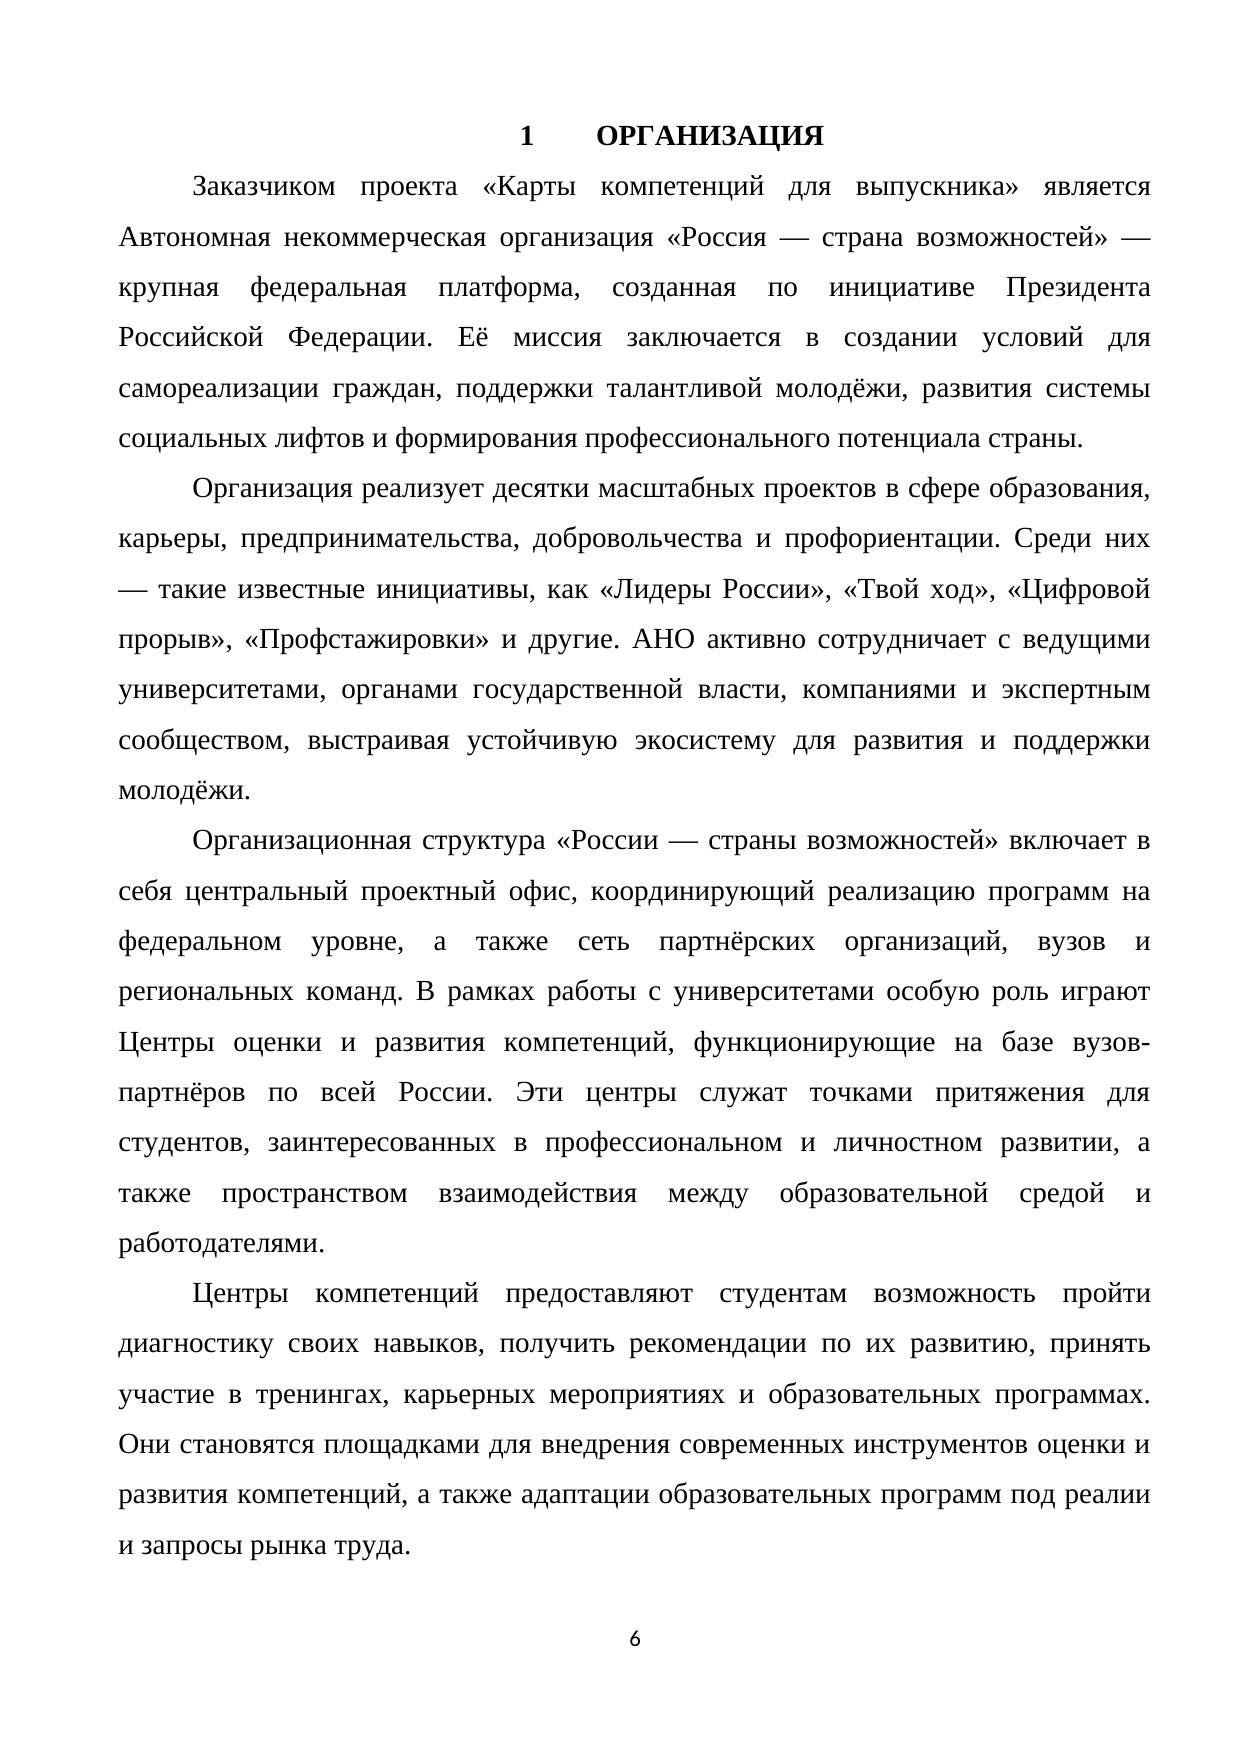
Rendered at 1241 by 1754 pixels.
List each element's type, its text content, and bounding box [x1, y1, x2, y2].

text Центры компетенций предоставляют студентам возможность пройти диагностику своих навыков, получить рекомендации по их развитию, принять участие в тренингах, карьерных мероприятиях и образовательных программах. Они становятся площадками для внедрения современных инструментов оценки и развития компетенций, а также адаптации образовательных программ под реалии и запросы рынка труда. [118, 1275, 1152, 1560]
text Заказчиком проекта «Карты компетенций для выпускника» является Автономная некоммерческая организация «Россия — страна возможностей» — крупная федеральная платформа, созданная по инициативе Президента Российской Федерации. Её миссия заключается в создании условий для самореализации граждан, поддержки талантливой молодёжи, развития системы социальных лифтов и формирования профессионального потенциала страны. [118, 168, 1152, 453]
list ОРГАНИЗАЦИЯ [118, 118, 1152, 152]
text Организационная структура «России — страны возможностей» включает в себя центральный проектный офис, координирующий реализацию программ на федеральном уровне, а также сеть партнёрских организаций, вузов и региональных команд. В рамках работы с университетами особую роль играют Центры оценки и развития компетенций, функционирующие на базе вузов-партнёров по всей России. Эти центры служат точками притяжения для студентов, заинтересованных в профессиональном и личностном развитии, а также пространством взаимодействия между образовательной средой и работодателями. [118, 822, 1152, 1258]
text Организация реализует десятки масштабных проектов в сфере образования, карьеры, предпринимательства, добровольчества и профориентации. Среди них — такие известные инициативы, как «Лидеры России», «Твой ход», «Цифровой прорыв», «Профстажировки» и другие. АНО активно сотрудничает с ведущими университетами, органами государственной власти, компаниями и экспертным сообществом, выстраивая устойчивую экосистему для развития и поддержки молодёжи. [118, 470, 1152, 806]
